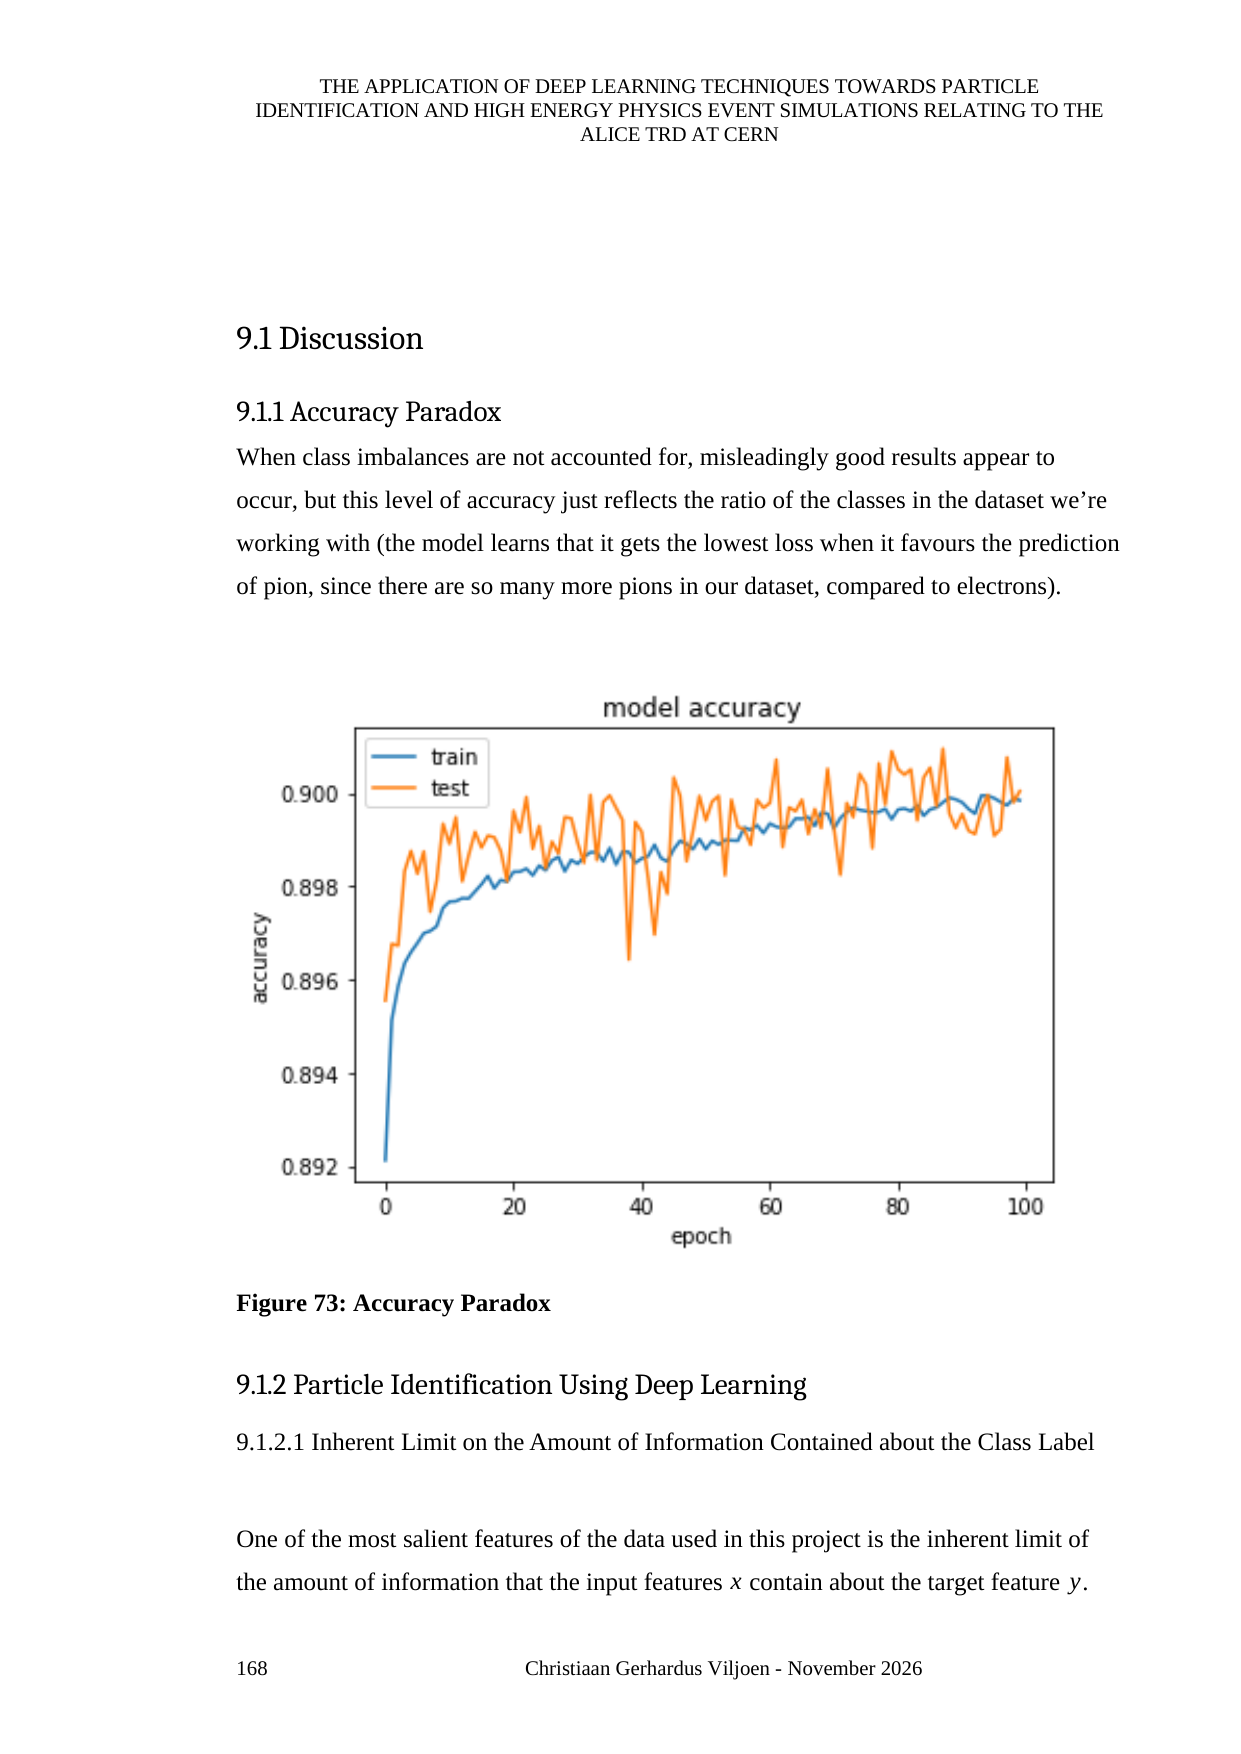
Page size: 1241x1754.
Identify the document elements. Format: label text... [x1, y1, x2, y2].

subtitle Particle Identification Using Deep Learning [236, 1368, 1122, 1402]
subtitle Inherent Limit on the Amount of Information Contained about the Class Label [236, 1427, 1122, 1456]
subtitle Discussion [236, 320, 1122, 358]
subtitle Accuracy Paradox [236, 396, 1122, 429]
text When class imbalances are not accounted for, misleadingly good results appear to occur, but this level of accuracy just reflects the ratio of the classes in the dataset we’re working with (the model learns that it gets the lowest loss when it favours the prediction of pion, since there are so many more pions in our dataset, compared to electrons). [236, 442, 1122, 600]
picture [236, 682, 1074, 1261]
text One of the most salient features of the data used in this project is the inherent limit of the amount of information that the input features contain about the target feature . [236, 1524, 1122, 1596]
